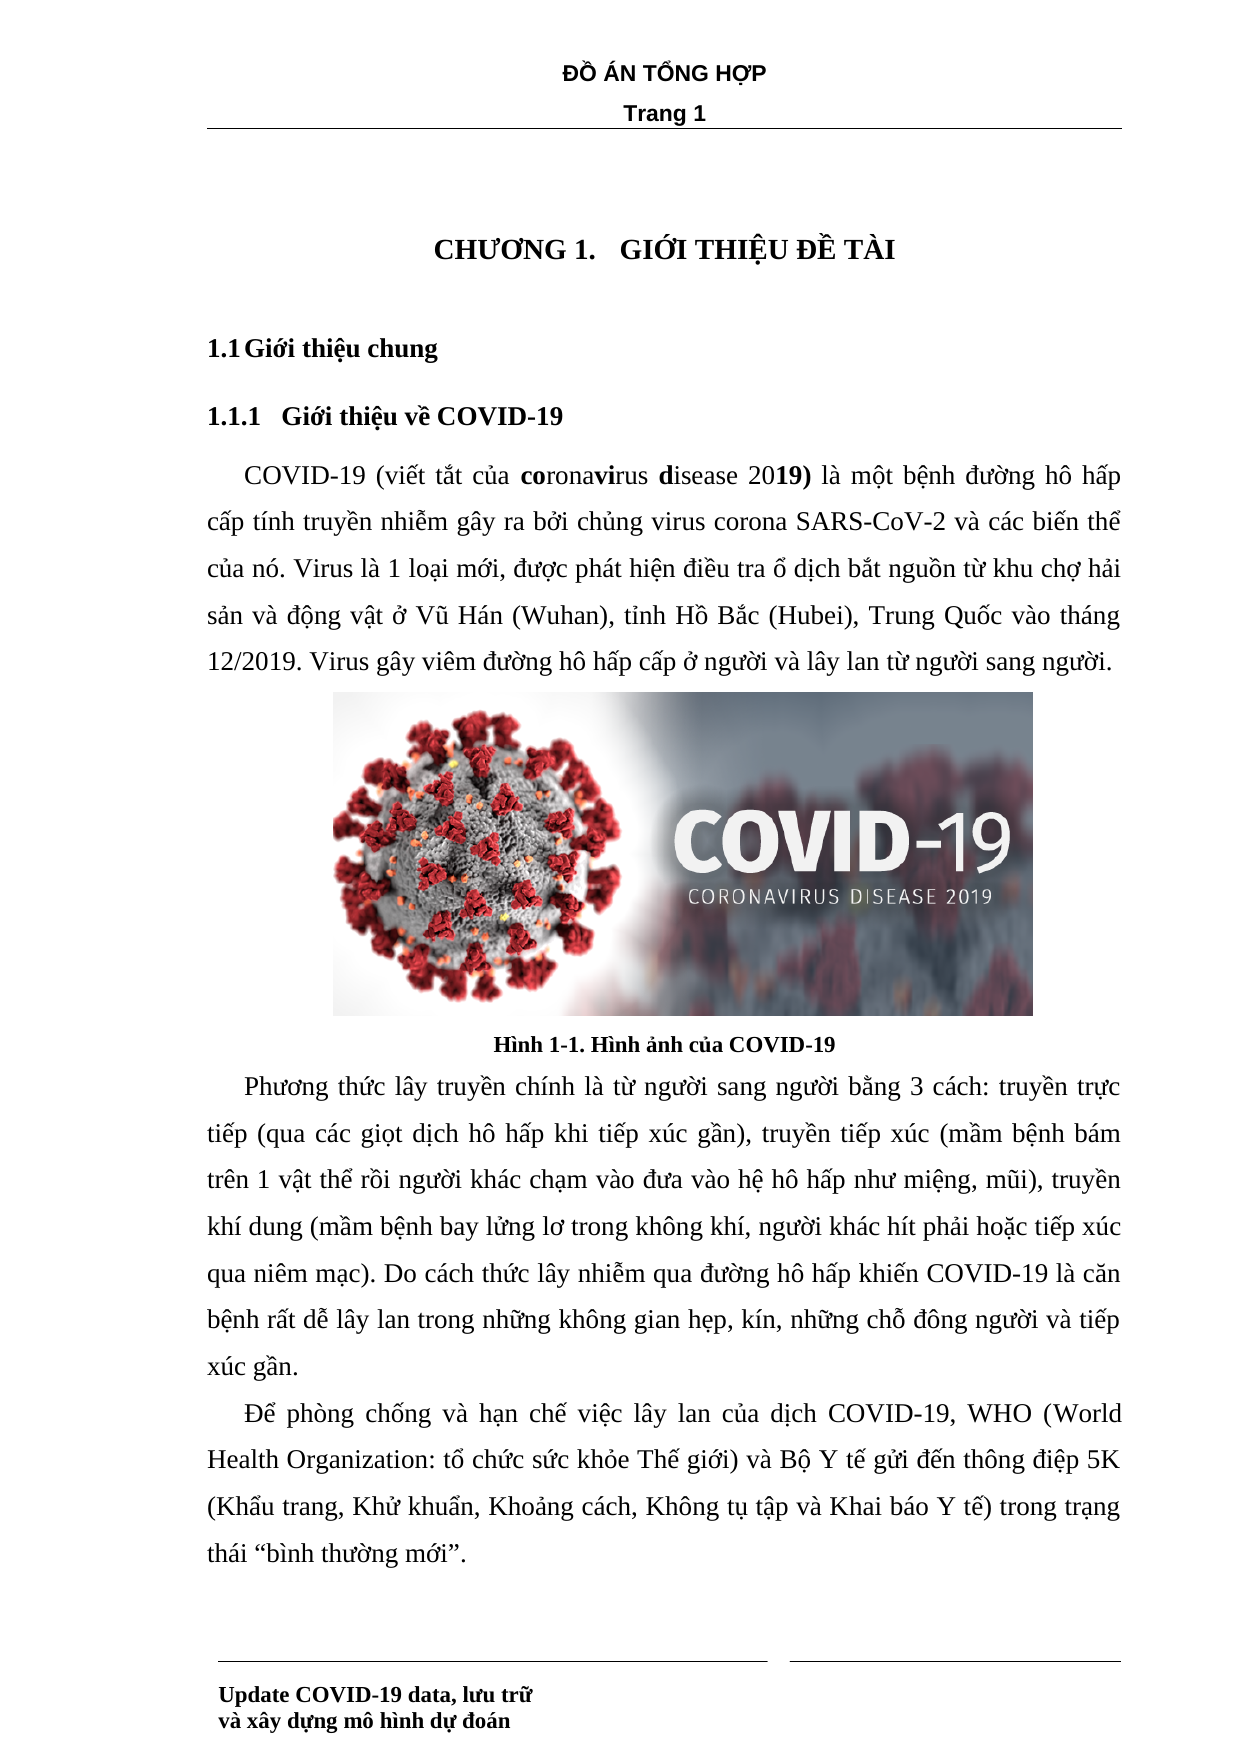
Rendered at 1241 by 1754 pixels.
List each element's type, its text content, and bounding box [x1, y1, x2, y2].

subtitle Giới thiệu chung [207, 332, 1122, 363]
text Phương thức lây truyền chính là từ người sang người bằng 3 cách: truyền trực tiếp (qua các giọt dịch hô hấp khi tiếp xúc gần), truyền tiếp xúc (mầm bệnh bám trên 1 vật thể rồi người khác chạm vào đưa vào hệ hô hấp như miệng, mũi), truyền khí dung (mầm bệnh bay lửng lơ trong không khí, người khác hít phải hoặc tiếp xúc qua niêm mạc). Do cách thức lây nhiễm qua đường hô hấp khiến COVID-19 là căn bệnh rất dễ lây lan trong những không gian hẹp, kín, những chỗ đông người và tiếp xúc gần. [207, 1070, 1122, 1381]
picture [333, 692, 1033, 1016]
text Hình 1-1. Hình ảnh của COVID-19 [207, 1031, 1122, 1057]
text COVID-19 (viết tắt của coronavirus disease 2019) là một bệnh đường hô hấp cấp tính truyền nhiễm gây ra bởi chủng virus corona SARS-CoV-2 và các biến thể của nó. Virus là 1 loại mới, được phát hiện điều tra ổ dịch bắt nguồn từ khu chợ hải sản và động vật ở Vũ Hán (Wuhan), tỉnh Hồ Bắc (Hubei), Trung Quốc vào tháng 12/2019. Virus gây viêm đường hô hấp cấp ở người và lây lan từ người sang người. [207, 459, 1122, 677]
text Để phòng chống và hạn chế việc lây lan của dịch COVID-19, WHO (World Health Organization: tổ chức sức khỏe Thế giới) và Bộ Y tế gửi đến thông điệp 5K (Khẩu trang, Khử khuẩn, Khoảng cách, Không tụ tập và Khai báo Y tế) trong trạng thái “bình thường mới”. [207, 1397, 1122, 1568]
subtitle Giới thiệu về COVID-19 [207, 399, 1122, 431]
subtitle GIỚI THIỆU ĐỀ TÀI [207, 232, 1122, 265]
